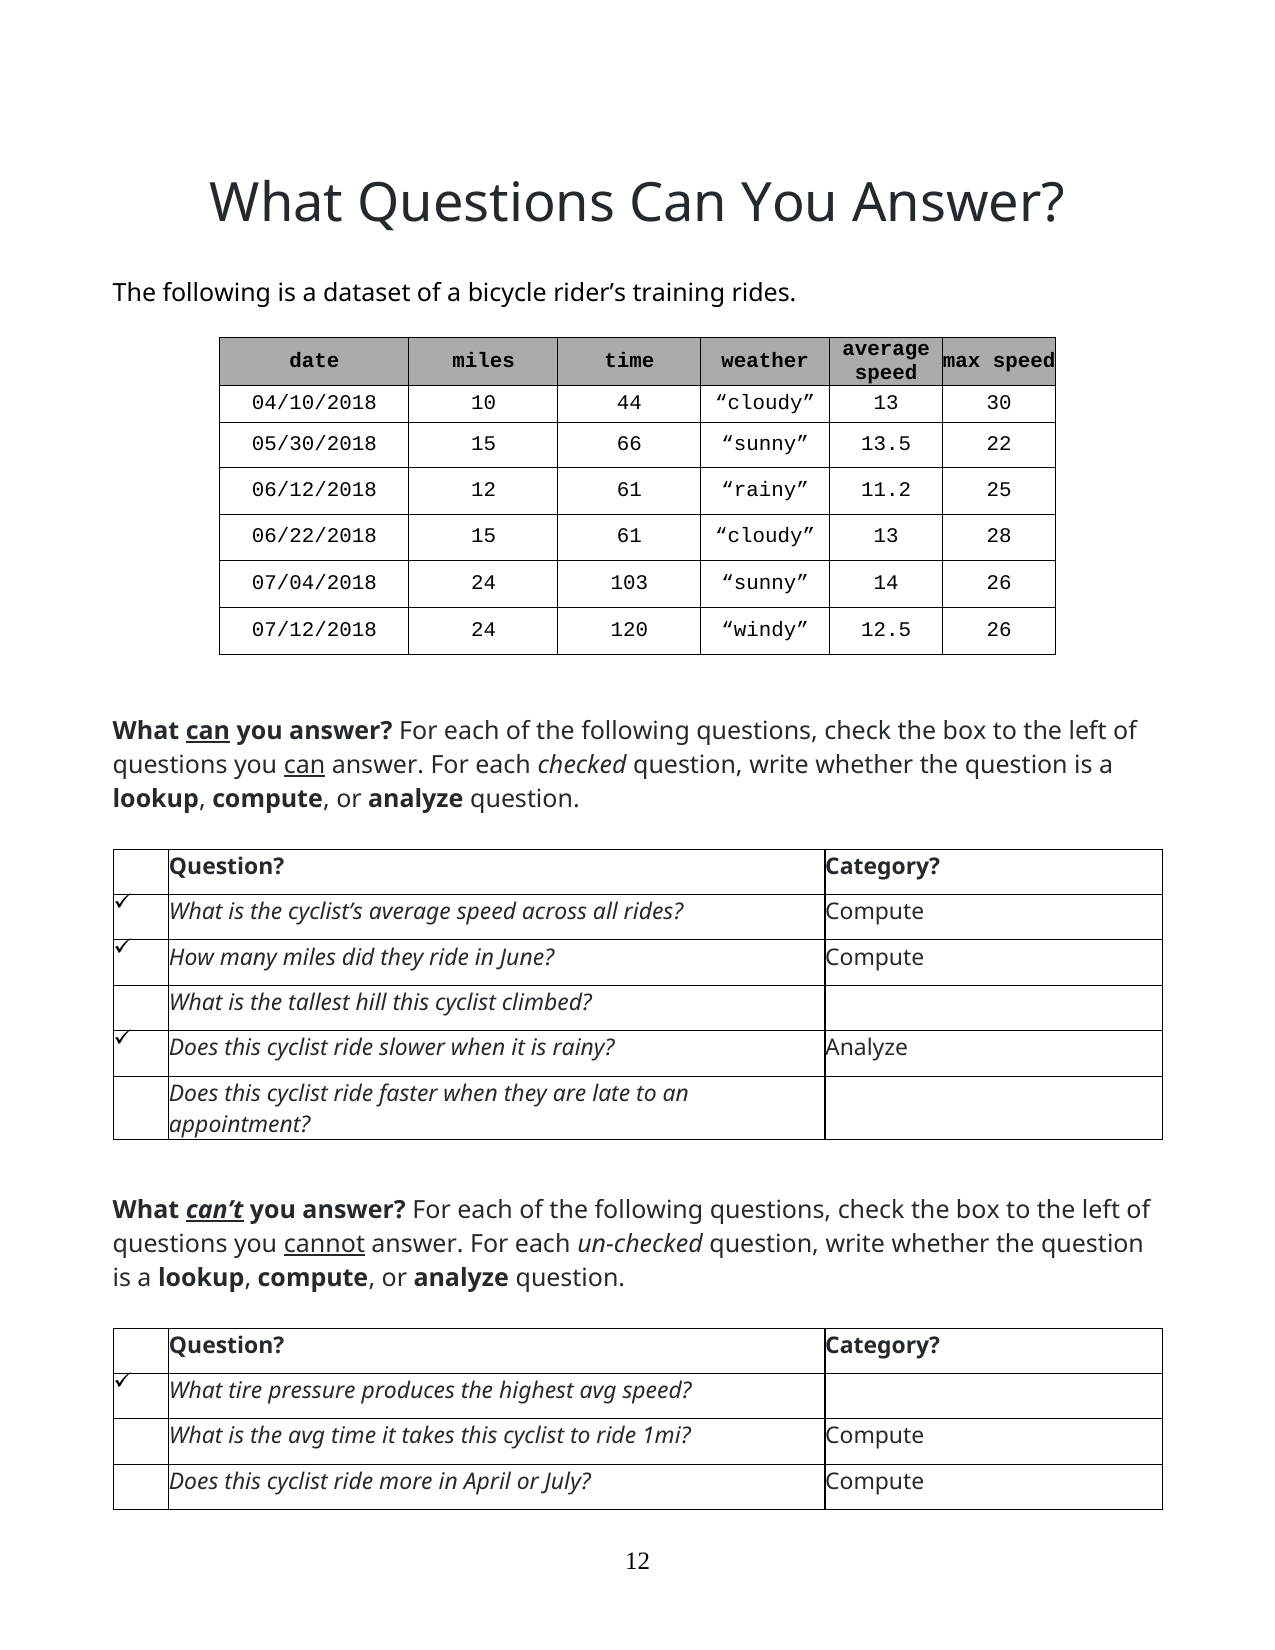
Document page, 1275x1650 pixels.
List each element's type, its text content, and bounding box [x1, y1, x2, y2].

table_cell 12.5 [830, 608, 942, 654]
table_cell What is the cyclist’s average speed across all rides? [169, 895, 824, 939]
table_cell 05/30/2018 [220, 423, 408, 467]
table_cell What tire pressure produces the highest avg speed? [169, 1374, 824, 1418]
table_header Question? [169, 1329, 824, 1373]
table_cell [114, 895, 168, 939]
table_cell Does this cyclist ride faster when they are late to an appointment? [169, 1077, 824, 1139]
table_cell 22 [943, 423, 1055, 467]
table_cell “rainy” [701, 468, 829, 513]
table_cell [826, 1374, 1162, 1418]
table_cell Analyze [826, 1031, 1162, 1076]
table_header max speed [943, 338, 1055, 385]
table_cell Compute [826, 895, 1162, 939]
table_header [114, 1329, 168, 1373]
table_cell “cloudy” [701, 386, 829, 422]
table_cell 07/04/2018 [220, 561, 408, 607]
table_cell [114, 940, 168, 985]
table_cell 15 [409, 515, 557, 560]
table_cell 120 [558, 608, 700, 654]
table_cell [114, 986, 168, 1030]
table_cell 06/22/2018 [220, 515, 408, 560]
table_cell 13.5 [830, 423, 942, 467]
subtitle What Questions Can You Answer? [112, 163, 1162, 237]
table_cell 06/12/2018 [220, 468, 408, 513]
table_cell 24 [409, 608, 557, 654]
table_cell 25 [943, 468, 1055, 513]
table_cell “sunny” [701, 423, 829, 467]
table_cell 26 [943, 561, 1055, 607]
table_cell Does this cyclist ride slower when it is rainy? [169, 1031, 824, 1076]
table_cell 26 [943, 608, 1055, 654]
table_cell 30 [943, 386, 1055, 422]
table_cell [826, 986, 1162, 1030]
table_cell 14 [830, 561, 942, 607]
table_cell 103 [558, 561, 700, 607]
table_cell What is the tallest hill this cyclist climbed? [169, 986, 824, 1030]
text What can you answer? For each of the following questions, check the box to the left of questions you can answer. For each checked question, write whether the question is a lookup, compute, or analyze question. [112, 712, 1162, 814]
table_cell 13 [830, 515, 942, 560]
table_cell 44 [558, 386, 700, 422]
table_cell 10 [409, 386, 557, 422]
table_cell 07/12/2018 [220, 608, 408, 654]
table_cell [114, 1077, 168, 1139]
table_cell 11.2 [830, 468, 942, 513]
table_cell Does this cyclist ride more in April or July? [169, 1465, 824, 1509]
table_header Question? [169, 850, 824, 894]
table_cell Compute [826, 1419, 1162, 1464]
table_cell 61 [558, 515, 700, 560]
table_cell 28 [943, 515, 1055, 560]
table_header Category? [826, 850, 1162, 894]
table_header date [220, 338, 408, 385]
table_cell “cloudy” [701, 515, 829, 560]
text The following is a dataset of a bicycle rider’s training rides. [112, 274, 1162, 308]
table_cell 15 [409, 423, 557, 467]
text What can’t you answer? For each of the following questions, check the box to the left of questions you cannot answer. For each un-checked question, write whether the question is a lookup, compute, or analyze question. [112, 1191, 1162, 1293]
table_cell What is the avg time it takes this cyclist to ride 1mi? [169, 1419, 824, 1464]
table_cell 61 [558, 468, 700, 513]
table_cell [114, 1031, 168, 1076]
table_cell Compute [826, 940, 1162, 985]
table_cell 66 [558, 423, 700, 467]
table_cell Compute [826, 1465, 1162, 1509]
table_header [114, 850, 168, 894]
table_cell [114, 1374, 168, 1418]
table_cell [114, 1465, 168, 1509]
table_cell [114, 1419, 168, 1464]
table_header miles [409, 338, 557, 385]
table_cell [826, 1077, 1162, 1139]
table_cell 04/10/2018 [220, 386, 408, 422]
table_cell “windy” [701, 608, 829, 654]
table_header average speed [830, 338, 942, 385]
table_header Category? [826, 1329, 1162, 1373]
table_cell How many miles did they ride in June? [169, 940, 824, 985]
table_cell 12 [409, 468, 557, 513]
table_cell 24 [409, 561, 557, 607]
table_cell “sunny” [701, 561, 829, 607]
table_header time [558, 338, 700, 385]
table_cell 13 [830, 386, 942, 422]
table_header weather [701, 338, 829, 385]
